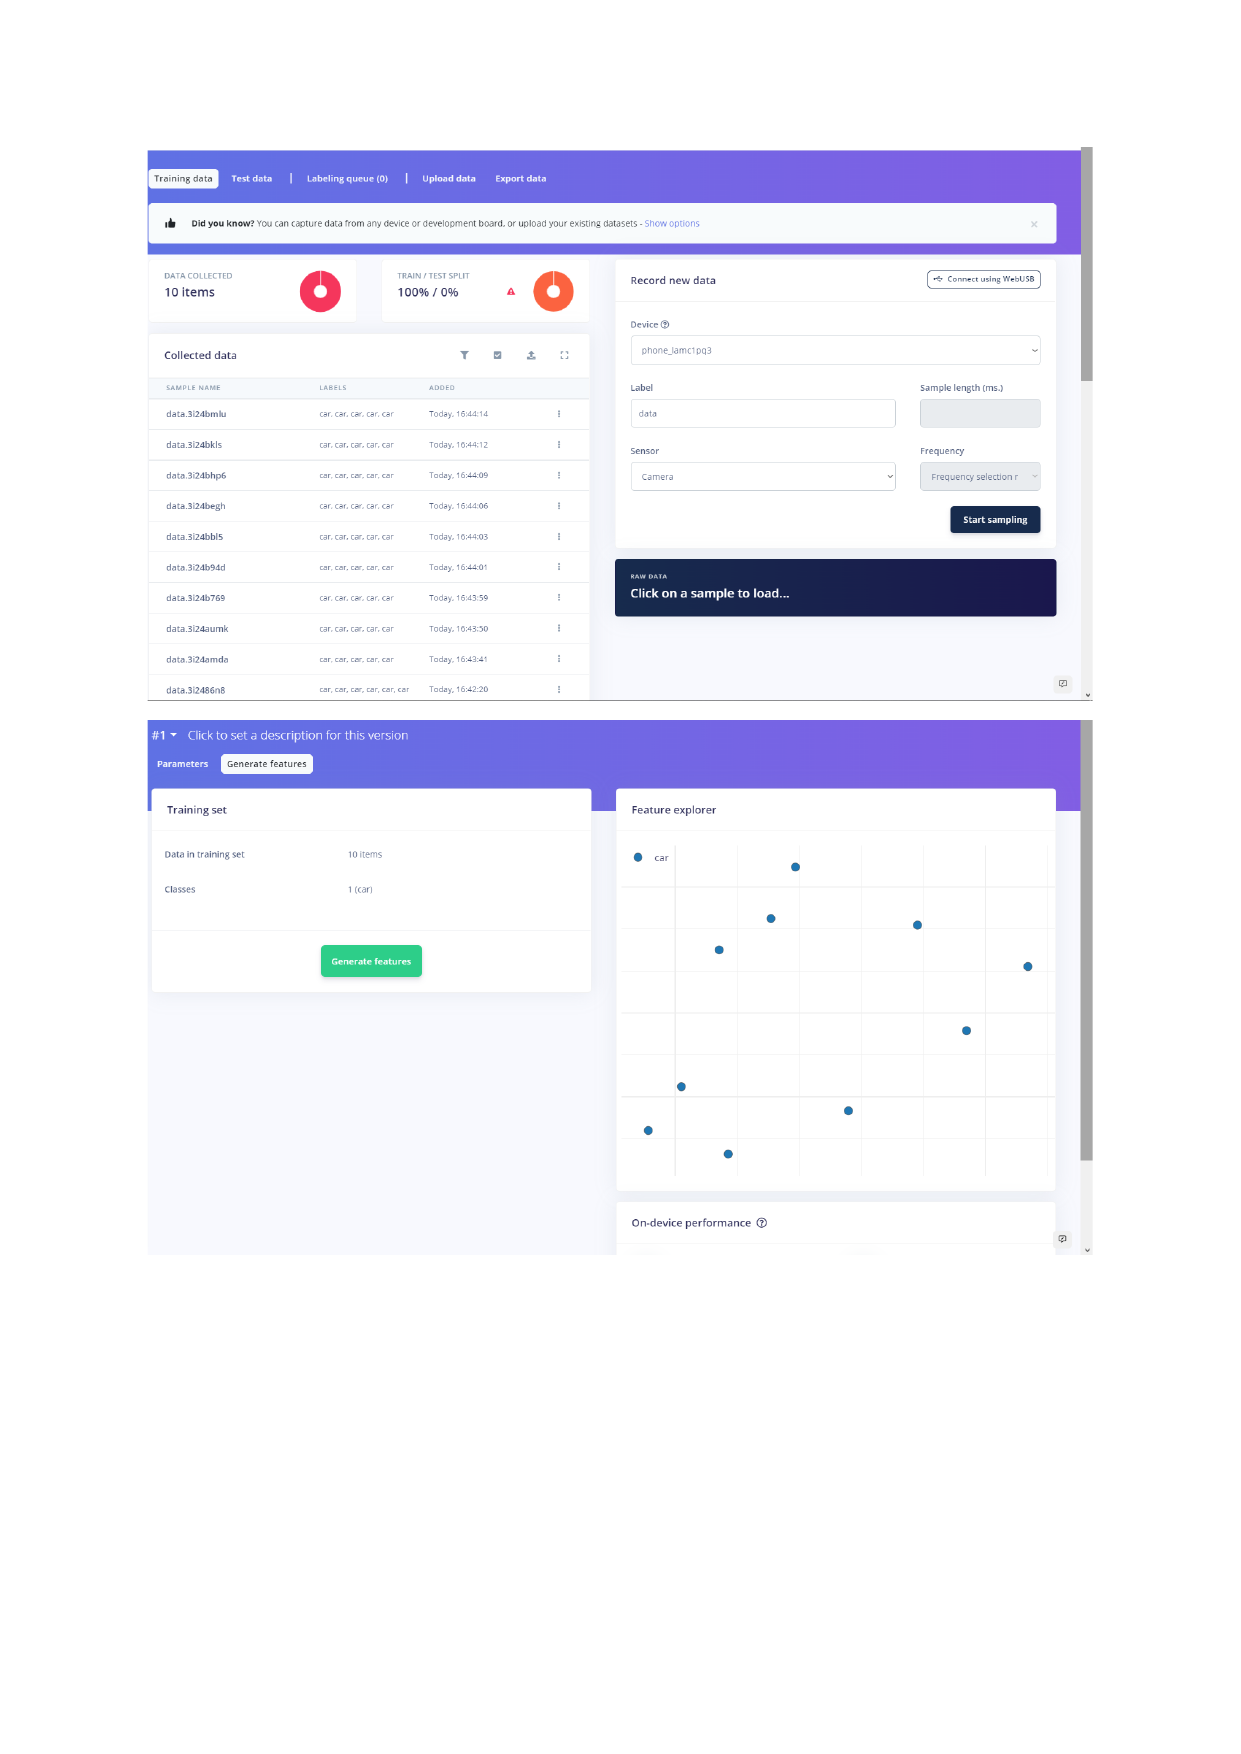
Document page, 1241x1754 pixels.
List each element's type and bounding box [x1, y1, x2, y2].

picture [147, 147, 1093, 701]
picture [147, 720, 1093, 1255]
